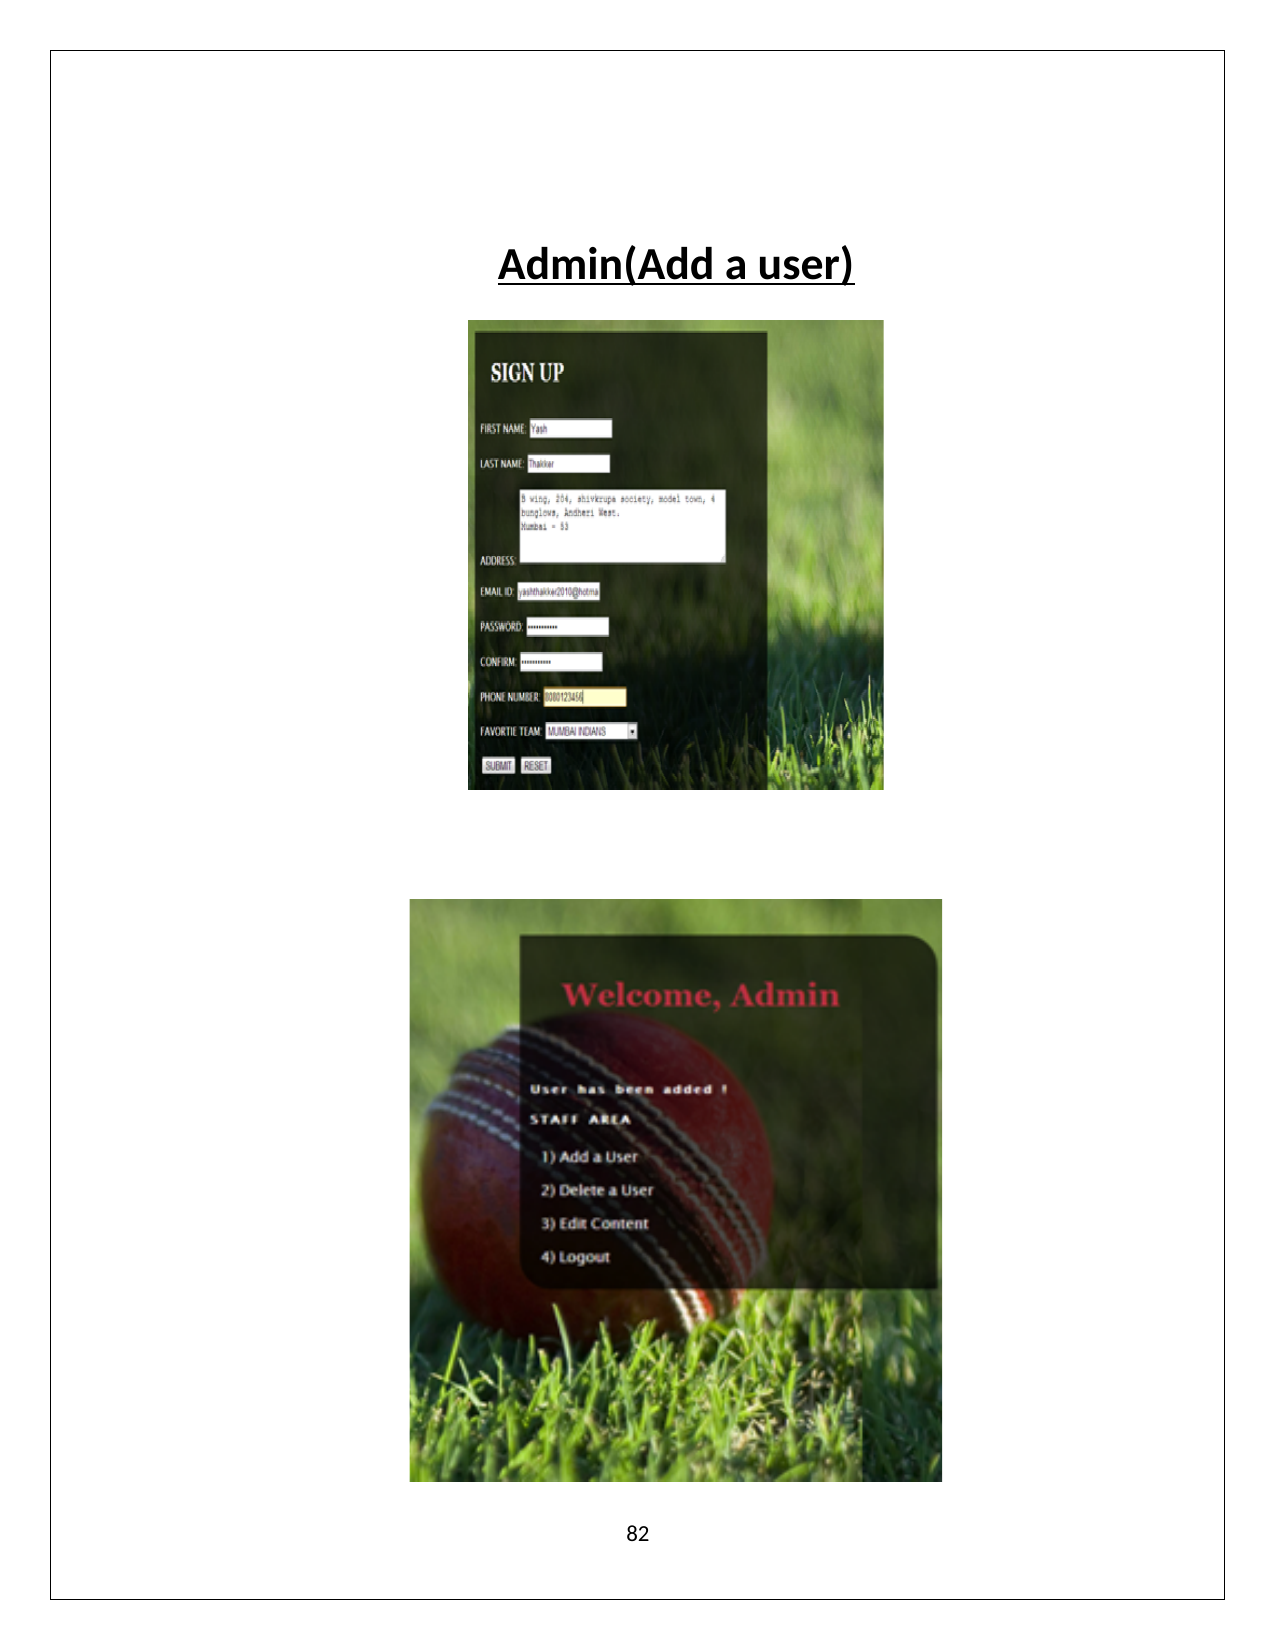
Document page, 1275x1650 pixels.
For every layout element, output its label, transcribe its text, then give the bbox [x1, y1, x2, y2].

text Admin(Add a user) [227, 235, 1125, 291]
picture [409, 899, 943, 1482]
picture [468, 320, 884, 790]
